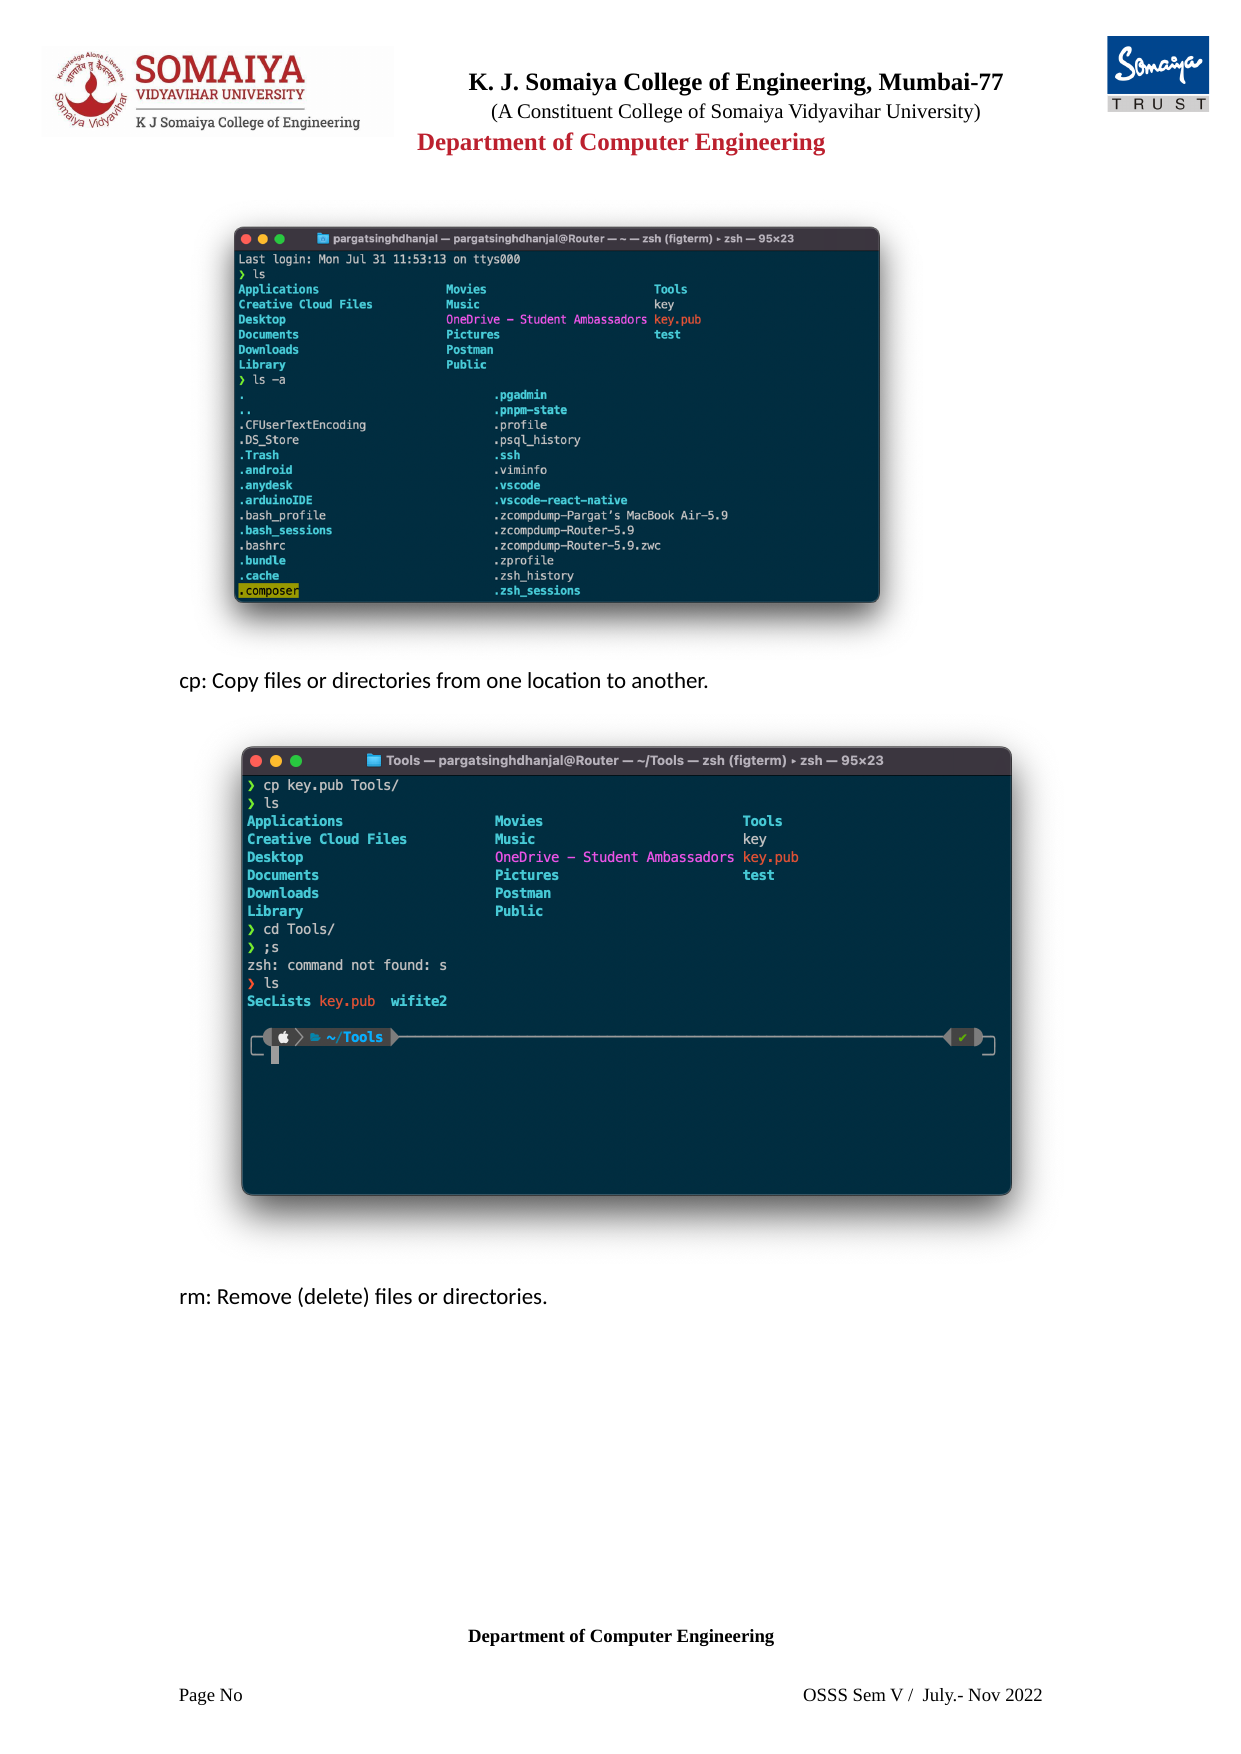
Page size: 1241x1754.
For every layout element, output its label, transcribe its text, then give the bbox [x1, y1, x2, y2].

text cp: Copy files or directories from one location to another. [179, 666, 965, 694]
picture [41, 46, 394, 137]
picture [186, 709, 1067, 1269]
picture [187, 195, 926, 664]
picture [1107, 36, 1210, 112]
text rm: Remove (delete) files or directories. [179, 1282, 965, 1310]
